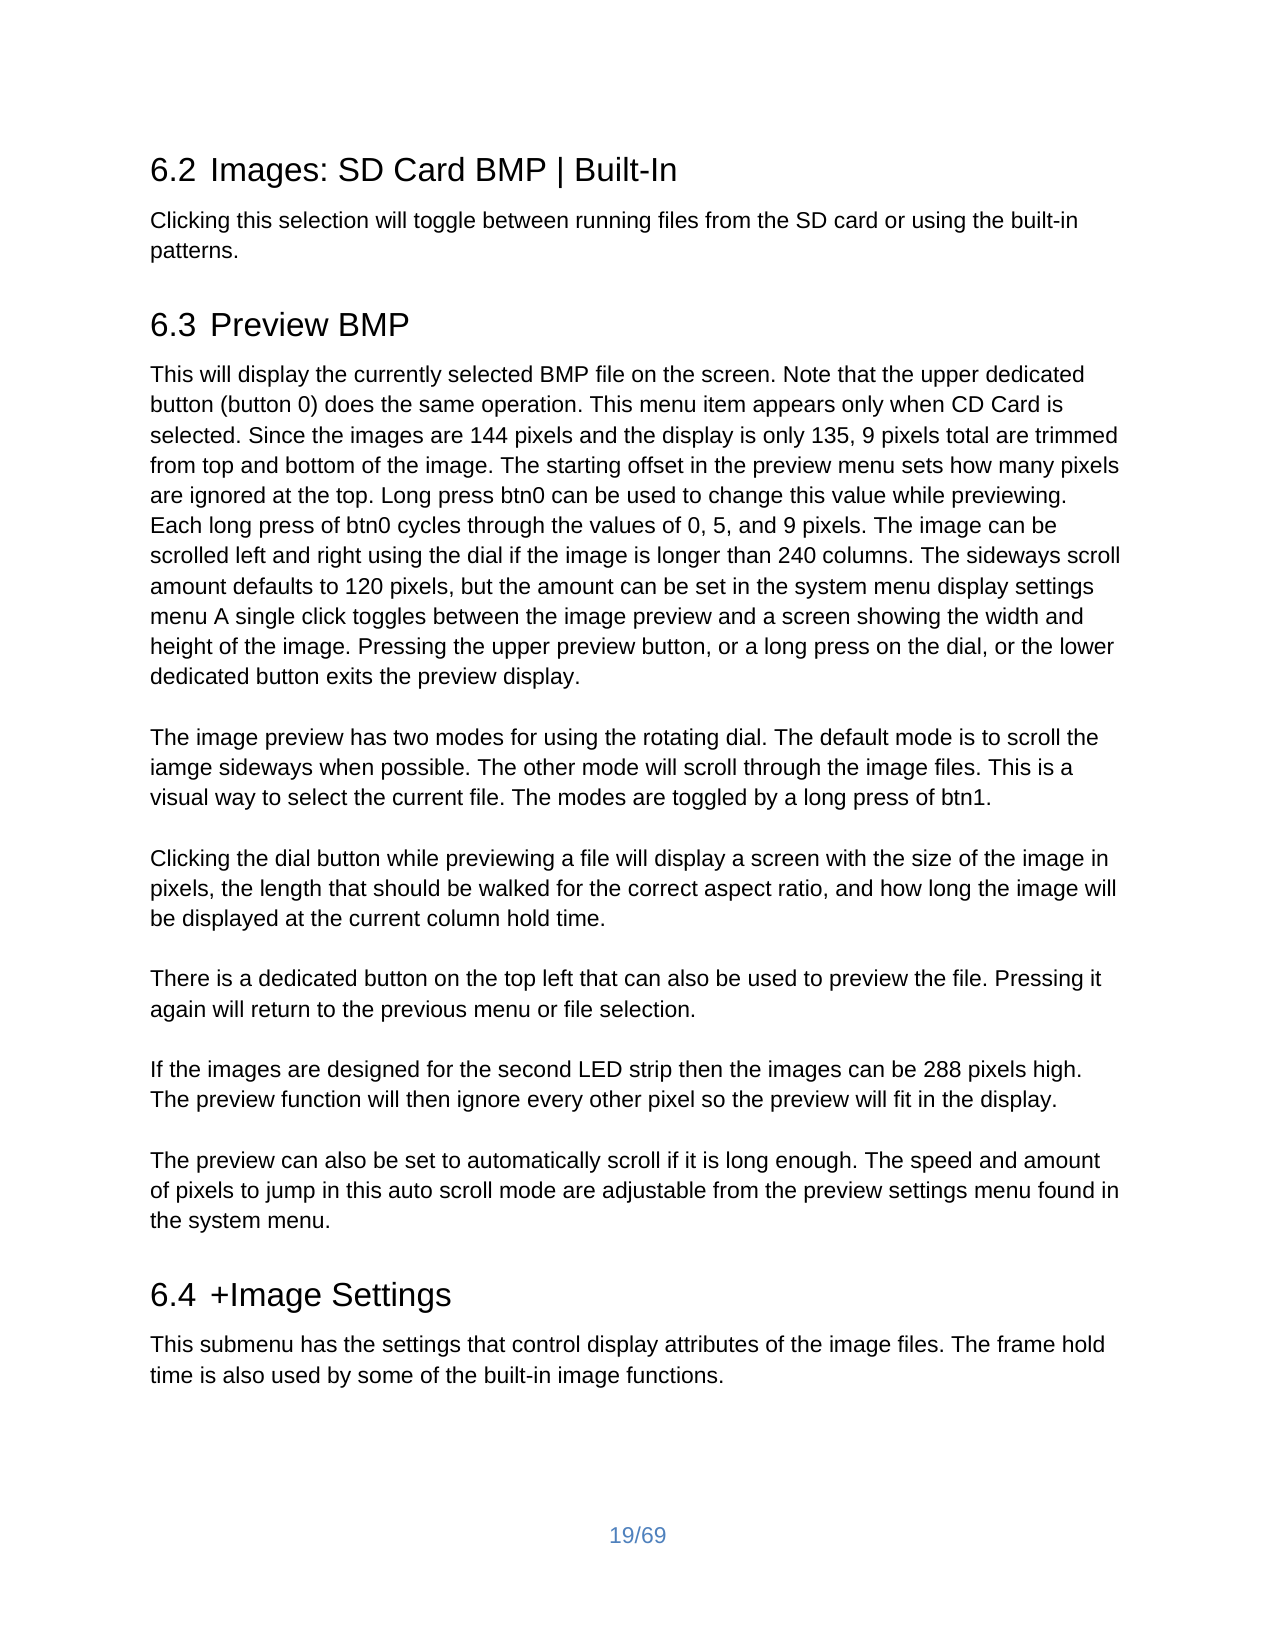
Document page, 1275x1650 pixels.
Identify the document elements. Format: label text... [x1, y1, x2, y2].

text The image preview has two modes for using the rotating dial. The default mode is to scroll the iamge sideways when possible. The other mode will scroll through the image files. This is a visual way to select the current file. The modes are toggled by a long press of btn1. [150, 724, 1125, 811]
text Clicking this selection will toggle between running files from the SD card or using the built-in patterns. [150, 207, 1125, 263]
text Clicking the dial button while previewing a file will display a screen with the size of the image in pixels, the length that should be walked for the correct aspect ratio, and how long the image will be displayed at the current column hold time. [150, 844, 1125, 931]
text The preview can also be set to automatically scroll if it is long enough. The speed and amount of pixels to jump in this auto scroll mode are adjustable from the preview settings menu found in the system menu. [150, 1147, 1125, 1233]
text This submenu has the settings that control display attributes of the image files. The frame hold time is also used by some of the built-in image functions. [150, 1331, 1125, 1388]
subtitle Images: SD Card BMP | Built-In [150, 150, 1125, 188]
text There is a dedicated button on the top left that can also be used to preview the file. Pressing it again will return to the previous menu or file selection. [150, 965, 1125, 1022]
subtitle +Image Settings [150, 1275, 1125, 1313]
text If the images are designed for the second LED strip then the images can be 288 pixels high. The preview function will then ignore every other pixel so the preview will fit in the display. [150, 1056, 1125, 1113]
text This will display the currently selected BMP file on the screen. Note that the upper dedicated button (button 0) does the same operation. This menu item appears only when CD Card is selected. Since the images are 144 pixels and the display is only 135, 9 pixels total are trimmed from top and bottom of the image. The starting offset in the preview menu sets how many pixels are ignored at the top. Long press btn0 can be used to change this value while previewing. Each long press of btn0 cycles through the values of 0, 5, and 9 pixels. The image can be scrolled left and right using the dial if the image is longer than 240 columns. The sideways scroll amount defaults to 120 pixels, but the amount can be set in the system menu display settings menu A single click toggles between the image preview and a screen showing the width and height of the image. Pressing the upper preview button, or a long press on the dial, or the lower dedicated button exits the preview display. [150, 361, 1125, 690]
subtitle Preview BMP [150, 304, 1125, 343]
